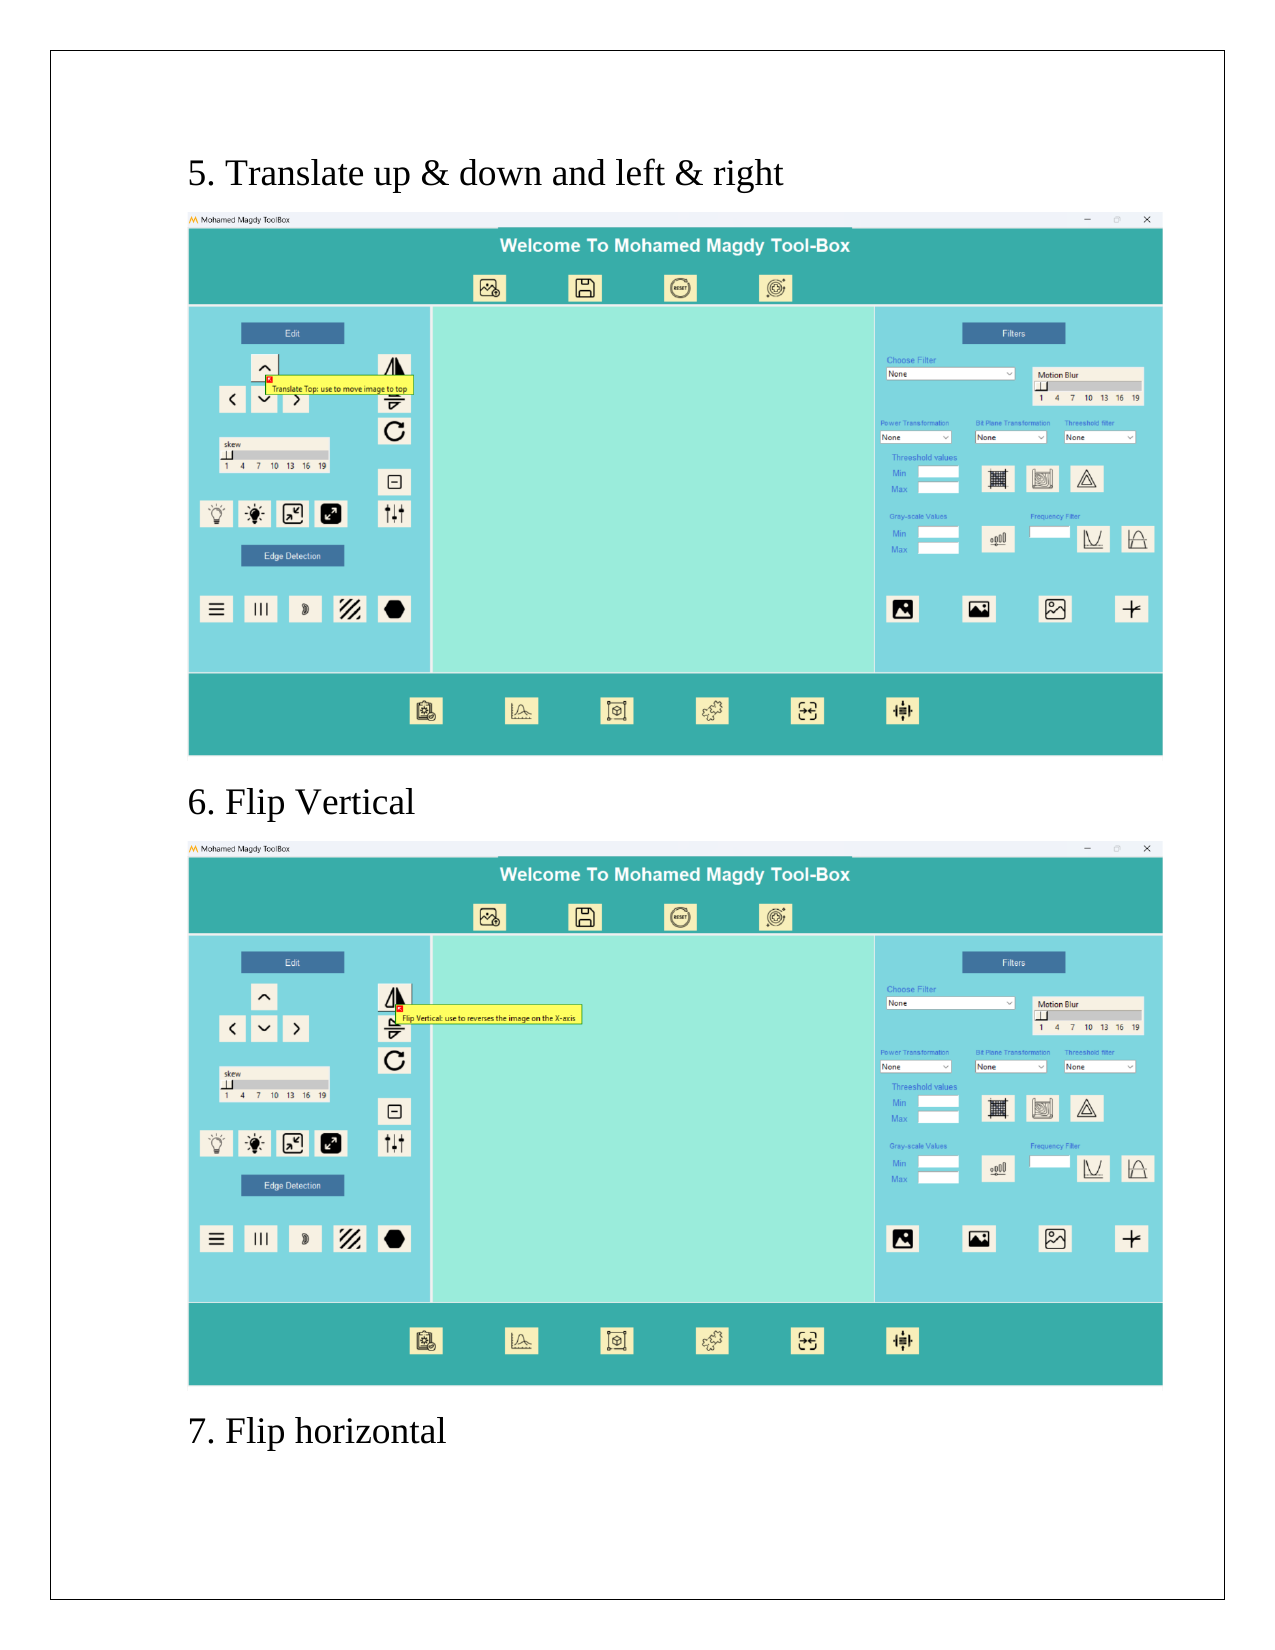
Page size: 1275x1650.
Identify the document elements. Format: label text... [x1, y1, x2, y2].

list Flip horizontal [187, 1409, 1125, 1452]
list Translate up & down and left & right [187, 150, 1125, 193]
list Flip Vertical [187, 779, 1125, 822]
picture [187, 841, 1163, 1391]
picture [187, 212, 1163, 761]
